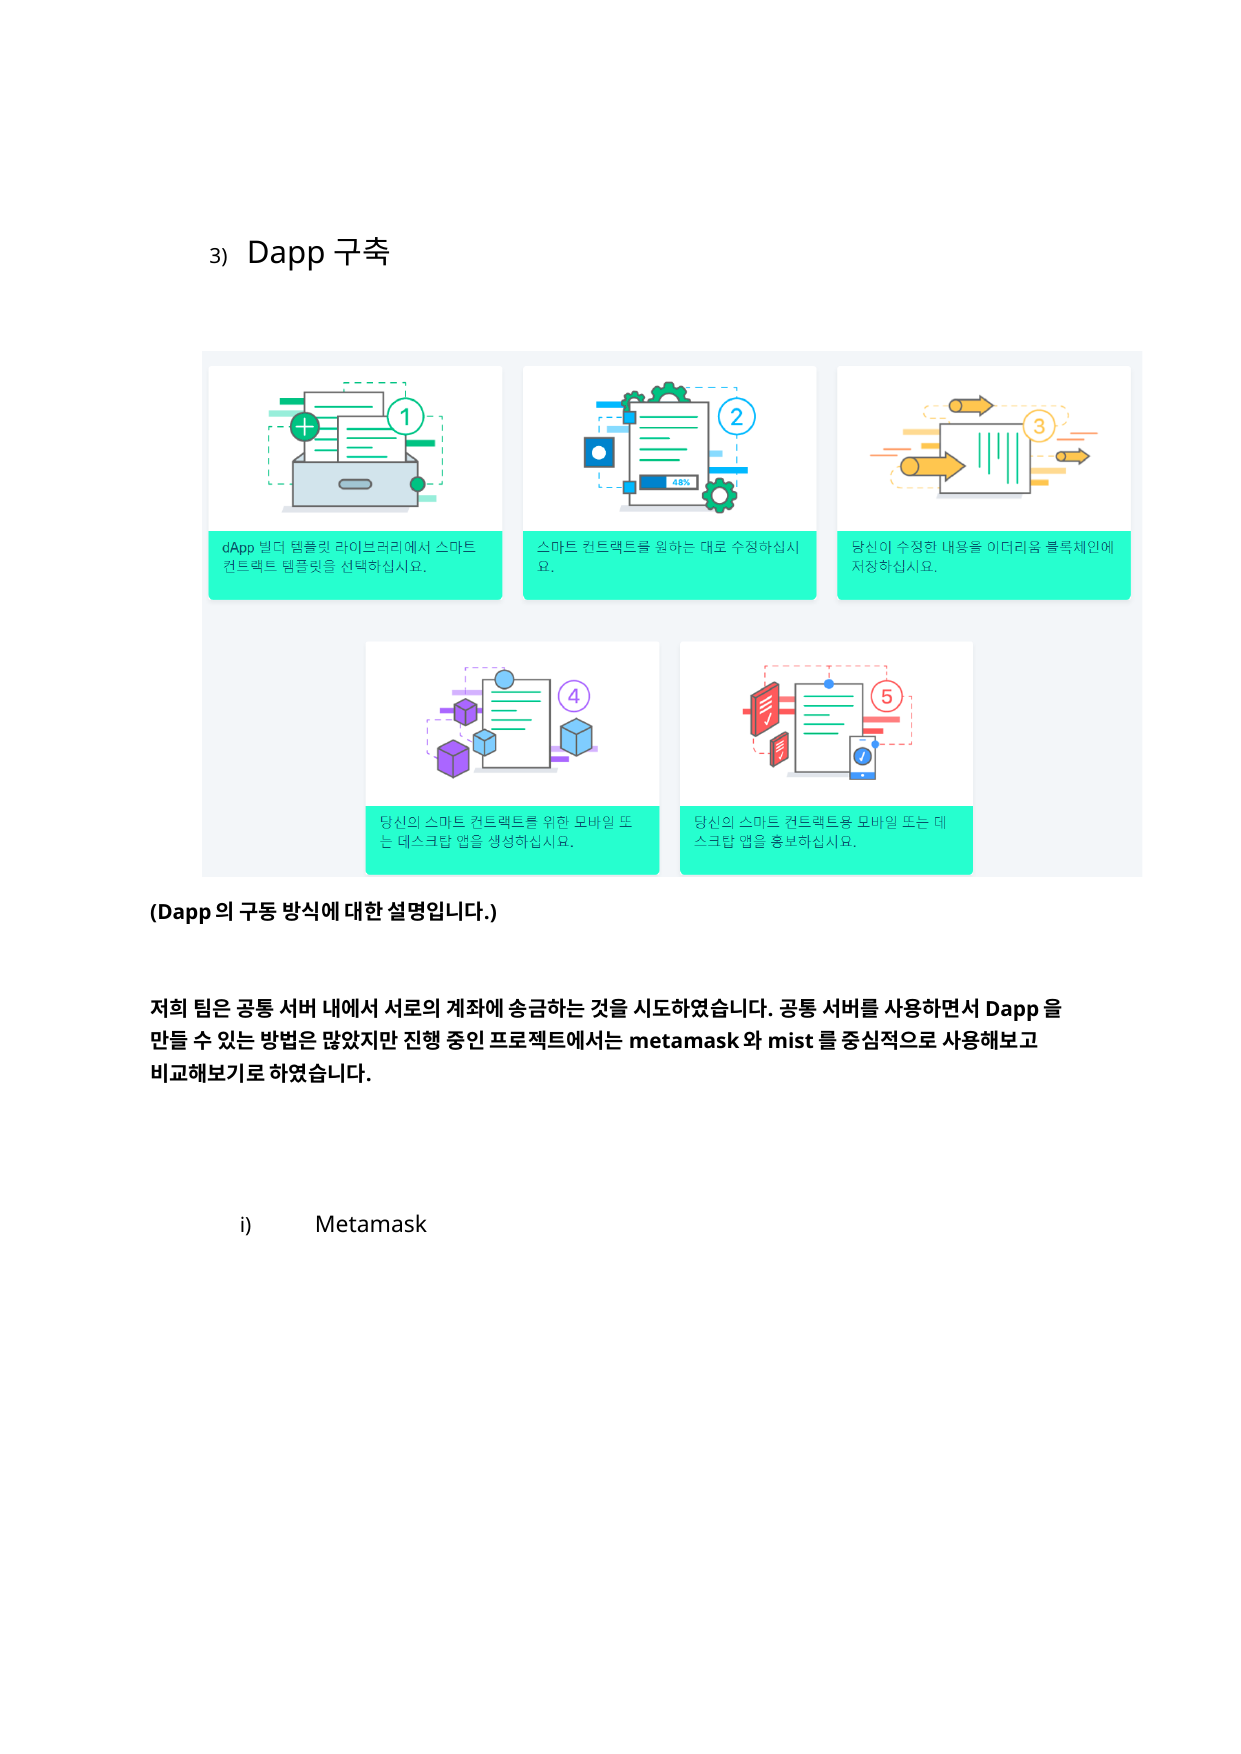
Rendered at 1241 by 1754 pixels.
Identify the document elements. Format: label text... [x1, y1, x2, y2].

list Metamask [239, 1208, 1090, 1239]
picture [202, 351, 1143, 877]
list Dapp 구축 [209, 228, 1090, 273]
list 저희 팀은 공통 서버 내에서 서로의 계좌에 송금하는 것을 시도하였습니다. 공통 서버를 사용하면서 Dapp을 만들 수 있는 방법은 많았지만 진행 중인 프로젝트에서는 metamask와 mist를 중심적으로 사용해보고 비교해보기로 하였습니다. [150, 992, 1090, 1088]
list (Dapp의 구동 방식에 대한 설명입니다.) [150, 895, 1090, 926]
